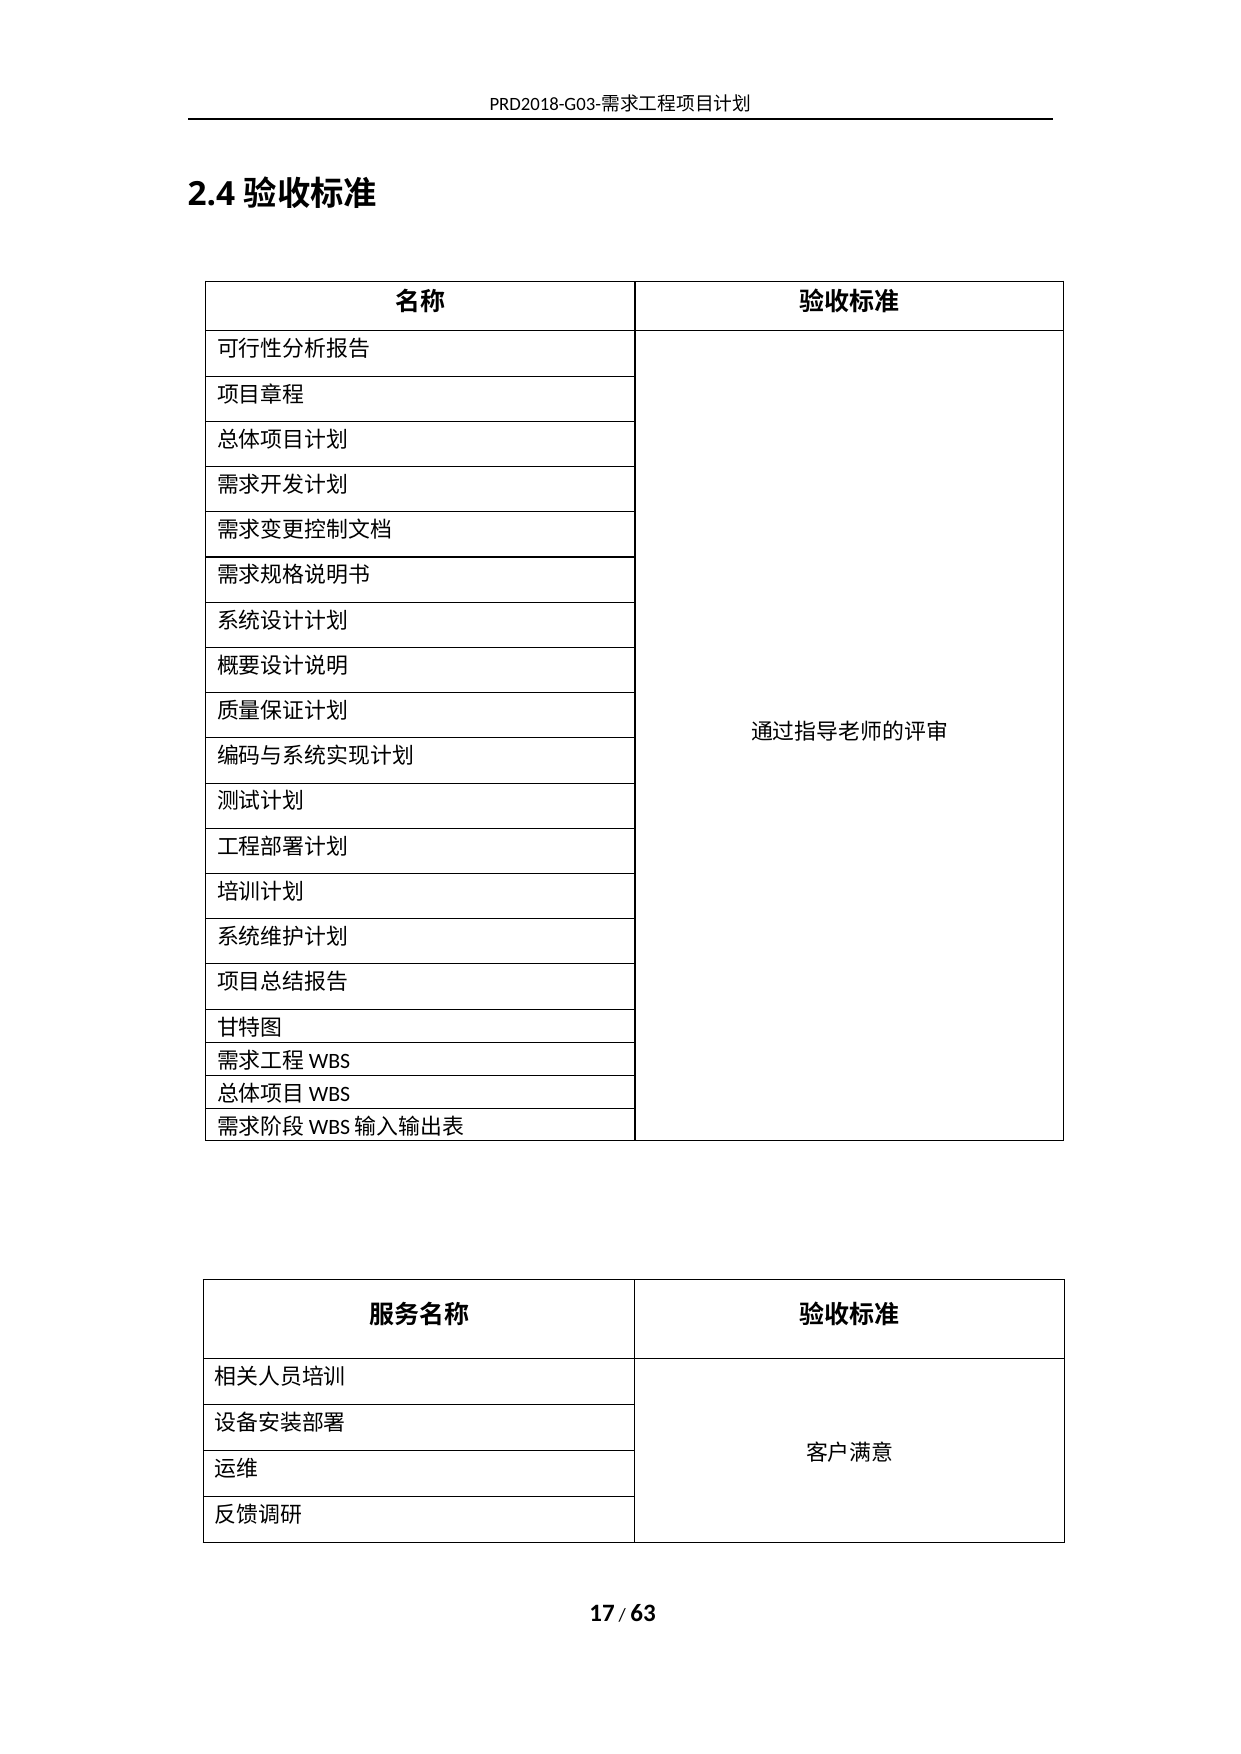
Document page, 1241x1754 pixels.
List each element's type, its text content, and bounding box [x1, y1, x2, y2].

table_header 名称 [206, 282, 634, 330]
table_cell 项目总结报告 [206, 964, 634, 1008]
table_cell 可行性分析报告 [206, 331, 634, 376]
table_cell 需求阶段WBS输入输出表 [206, 1109, 634, 1140]
table_cell 反馈调研 [204, 1497, 634, 1542]
table_cell 总体项目WBS [206, 1076, 634, 1108]
table_cell 客户满意 [635, 1359, 1064, 1542]
table_cell 测试计划 [206, 784, 634, 828]
table_cell 质量保证计划 [206, 693, 634, 737]
table_cell 概要设计说明 [206, 648, 634, 692]
table_cell 需求工程WBS [206, 1043, 634, 1075]
subtitle 2.4 验收标准 [187, 158, 1053, 223]
table_cell 设备安装部署 [204, 1405, 634, 1450]
table_cell 工程部署计划 [206, 829, 634, 873]
table_cell 系统维护计划 [206, 919, 634, 963]
table_header 服务名称 [204, 1280, 634, 1358]
table_cell 编码与系统实现计划 [206, 738, 634, 782]
table_cell 项目章程 [206, 377, 634, 421]
table_cell 通过指导老师的评审 [636, 331, 1063, 1140]
table_cell 需求规格说明书 [206, 558, 634, 602]
table_cell 相关人员培训 [204, 1359, 634, 1404]
table_cell 培训计划 [206, 874, 634, 918]
table_cell 需求变更控制文档 [206, 512, 634, 556]
table_cell 运维 [204, 1451, 634, 1496]
table_cell 系统设计计划 [206, 603, 634, 647]
table_cell 需求开发计划 [206, 467, 634, 511]
table_header 验收标准 [636, 282, 1063, 330]
table_cell 总体项目计划 [206, 422, 634, 466]
table_header 验收标准 [635, 1280, 1064, 1358]
table_cell 甘特图 [206, 1010, 634, 1042]
